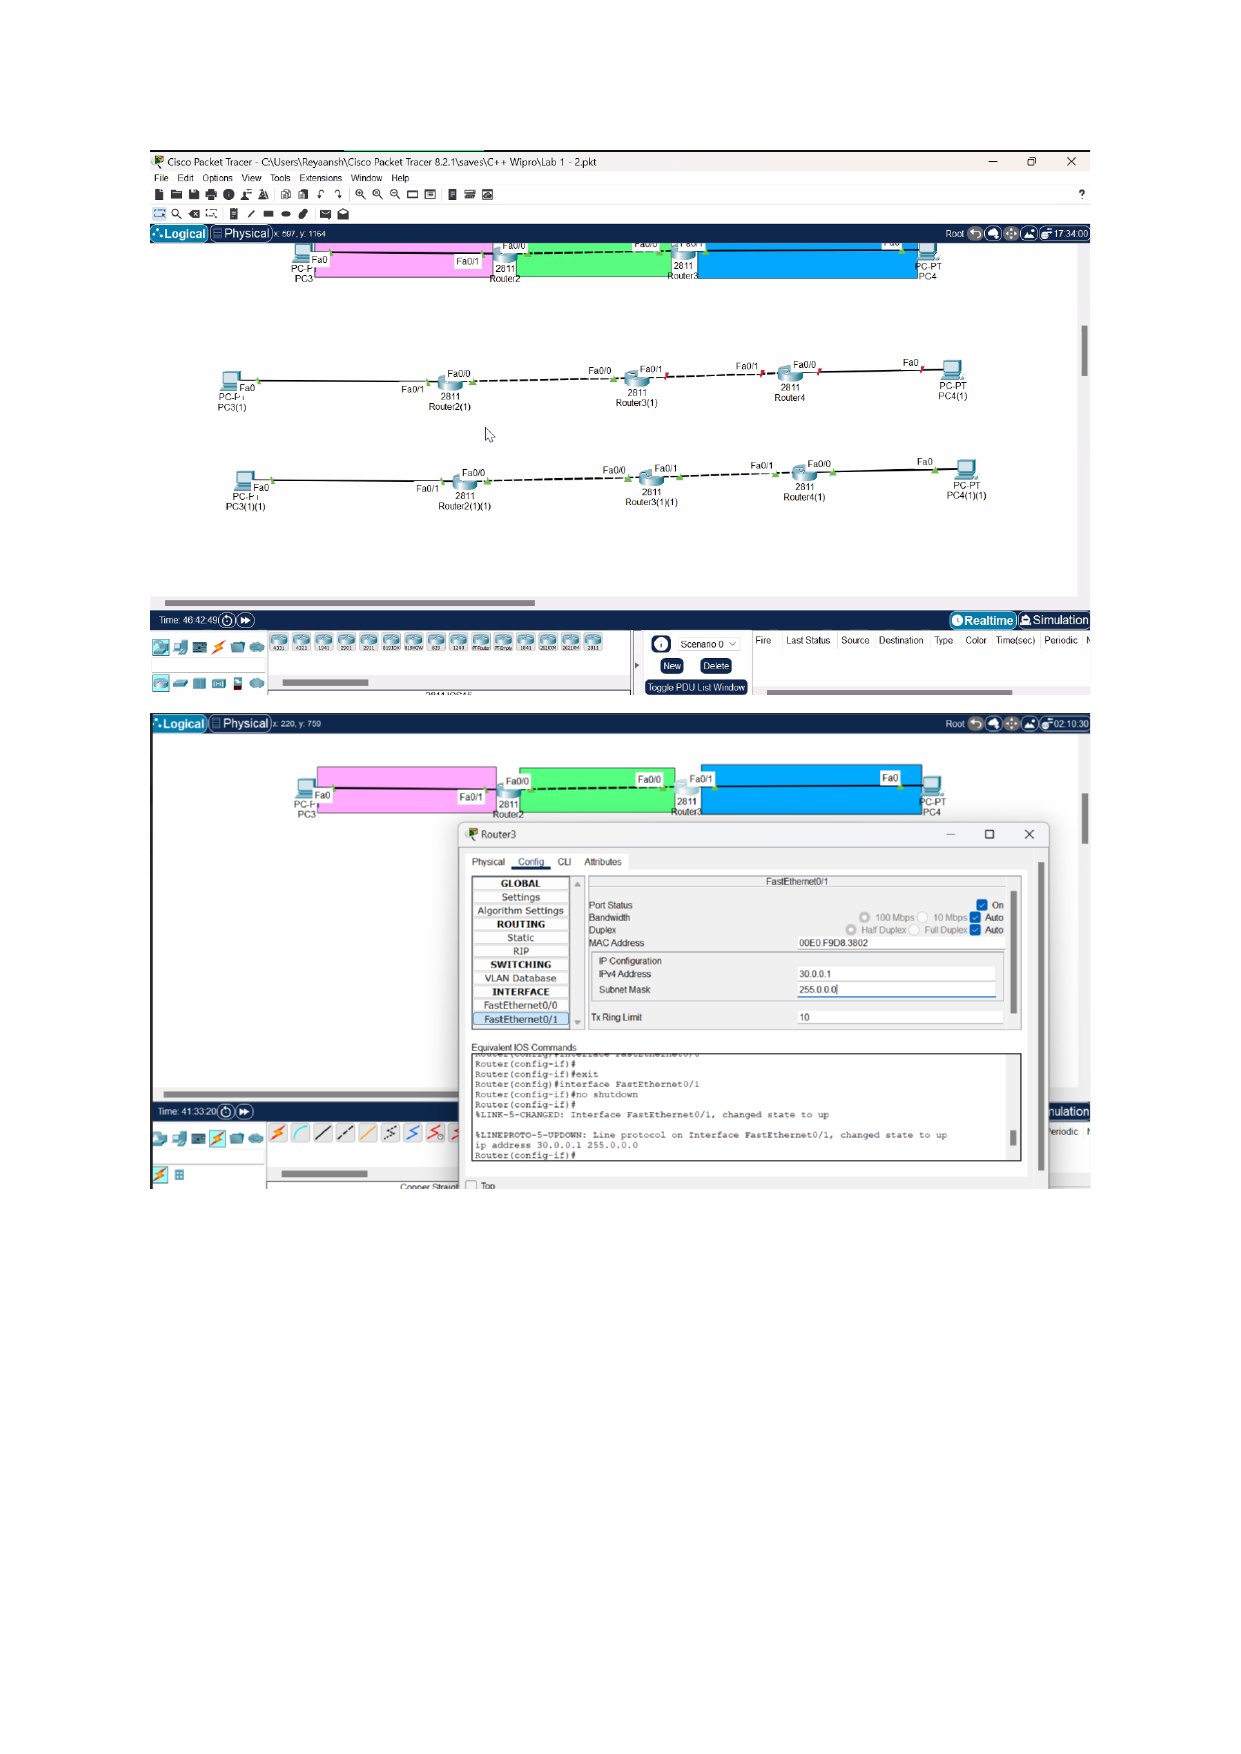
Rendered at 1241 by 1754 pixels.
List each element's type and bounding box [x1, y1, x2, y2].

picture [150, 713, 1091, 1189]
picture [166, 230, 171, 238]
picture [150, 150, 1091, 695]
picture [181, 230, 205, 240]
